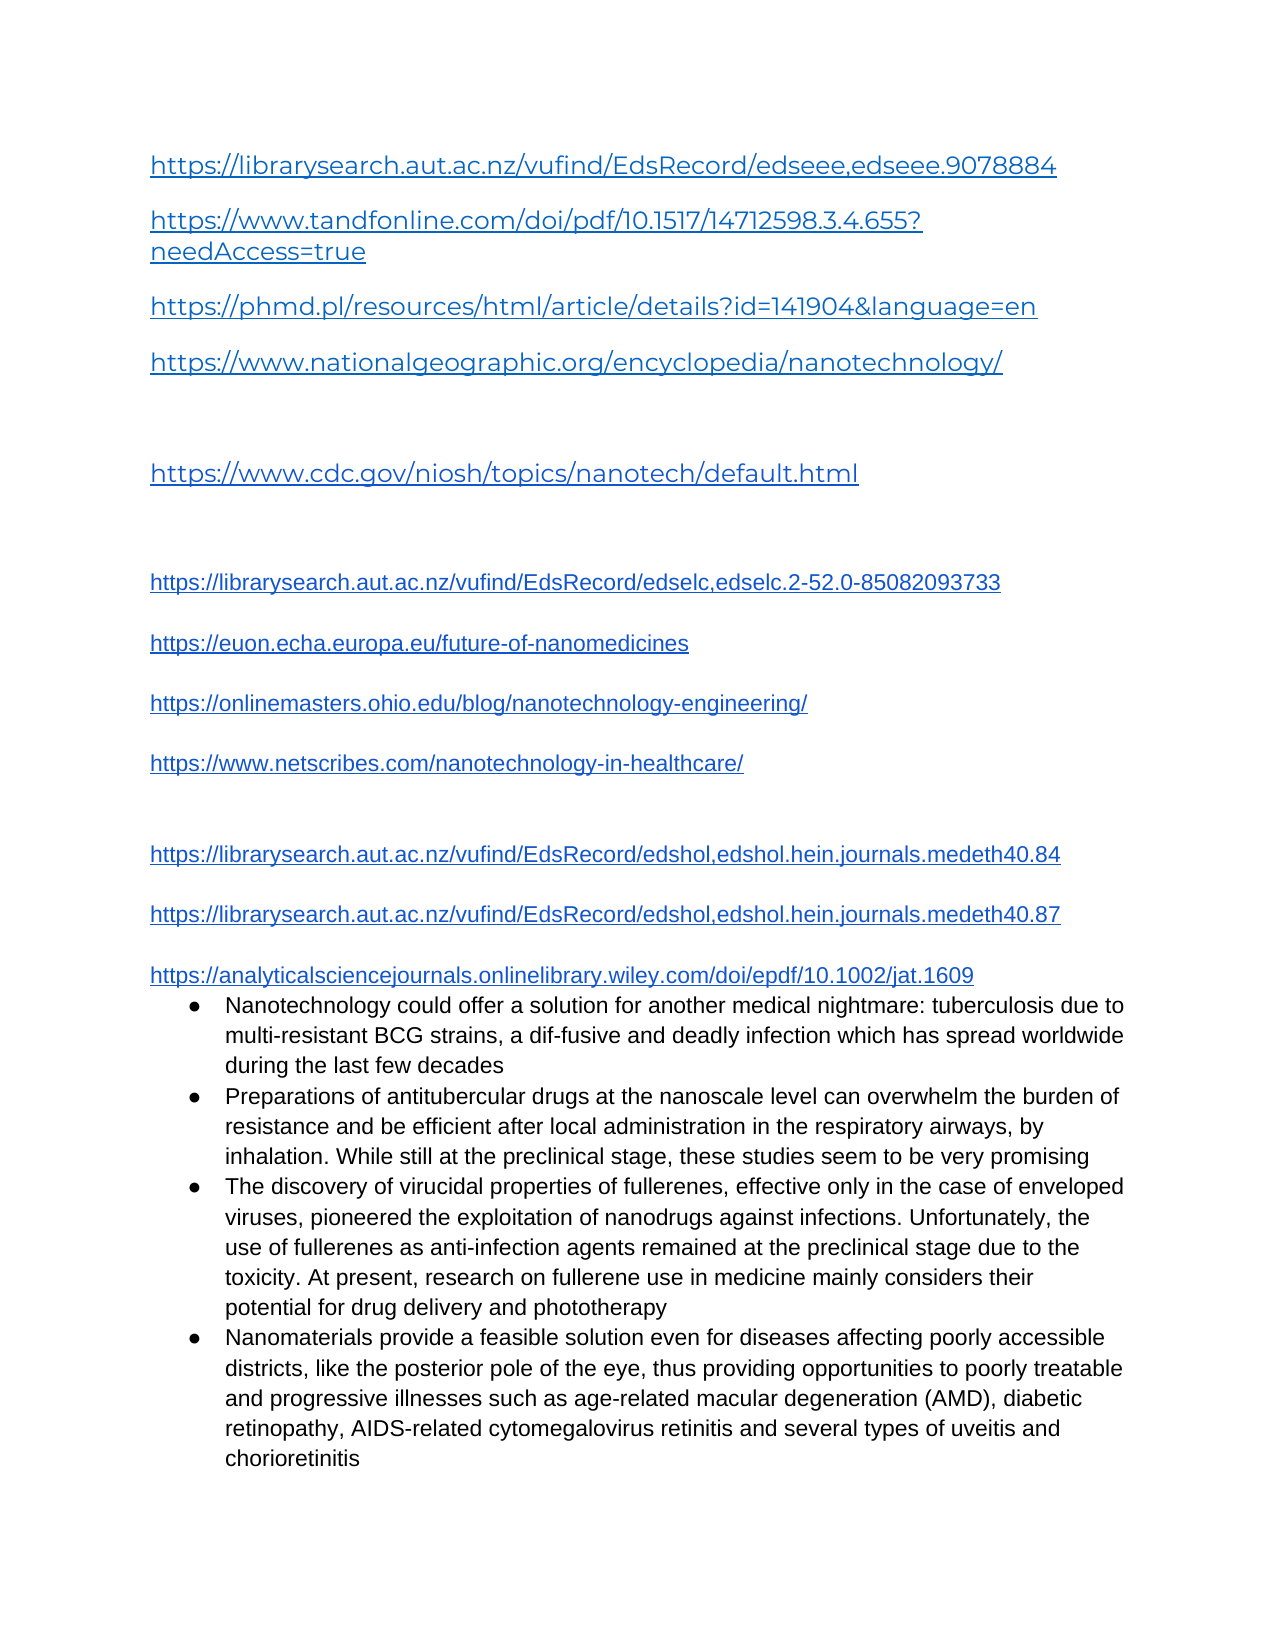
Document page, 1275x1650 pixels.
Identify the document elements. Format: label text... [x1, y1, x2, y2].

text https://euon.echa.europa.eu/future-of-nanomedicines [150, 629, 1125, 656]
text https://onlinemasters.ohio.edu/blog/nanotechnology-engineering/ [150, 690, 1125, 716]
text https://www.cdc.gov/niosh/topics/nanotech/default.html [150, 458, 1125, 489]
text https://analyticalsciencejournals.onlinelibrary.wiley.com/doi/epdf/10.1002/jat.1609 [150, 962, 1125, 988]
list Nanomaterials provide a feasible solution even for diseases affecting poorly accessible districts, like the posterior pole of the eye, thus providing opportunities to poorly treatable and progressive illnesses such as age-related macular degeneration (AMD), diabetic retinopathy, AIDS-related cytomegalovirus retinitis and several types of uveitis and chorioretinitis [187, 1324, 1125, 1472]
text https://www.netscribes.com/nanotechnology-in-healthcare/ [150, 750, 1125, 777]
list Nanotechnology could offer a solution for another medical nightmare: tuberculosis due to multi-resistant BCG strains, a dif-fusive and deadly infection which has spread worldwide during the last few decades [187, 992, 1125, 1079]
list Preparations of antitubercular drugs at the nanoscale level can overwhelm the burden of resistance and be efficient after local administration in the respiratory airways, by inhalation. While still at the preclinical stage, these studies seem to be very promising [187, 1083, 1125, 1169]
text https://www.tandfonline.com/doi/pdf/10.1517/14712598.3.4.655?needAccess=true [150, 206, 1125, 267]
text https://www.nationalgeographic.org/encyclopedia/nanotechnology/ [150, 347, 1125, 378]
text https://phmd.pl/resources/html/article/details?id=141904&language=en [150, 292, 1125, 322]
text https://librarysearch.aut.ac.nz/vufind/EdsRecord/edshol,edshol.hein.journals.medeth40.87 [150, 901, 1125, 928]
list The discovery of virucidal properties of fullerenes, effective only in the case of enveloped viruses, pioneered the exploitation of nanodrugs against infections. Unfortunately, the use of fullerenes as anti-infection agents remained at the preclinical stage due to the toxicity. At present, research on fullerene use in medicine mainly considers their potential for drug delivery and phototherapy [187, 1173, 1125, 1321]
text https://librarysearch.aut.ac.nz/vufind/EdsRecord/edseee,edseee.9078884 [150, 150, 1125, 181]
text https://librarysearch.aut.ac.nz/vufind/EdsRecord/edshol,edshol.hein.journals.medeth40.84 [150, 841, 1125, 867]
text https://librarysearch.aut.ac.nz/vufind/EdsRecord/edselc,edselc.2-52.0-85082093733 [150, 569, 1125, 596]
